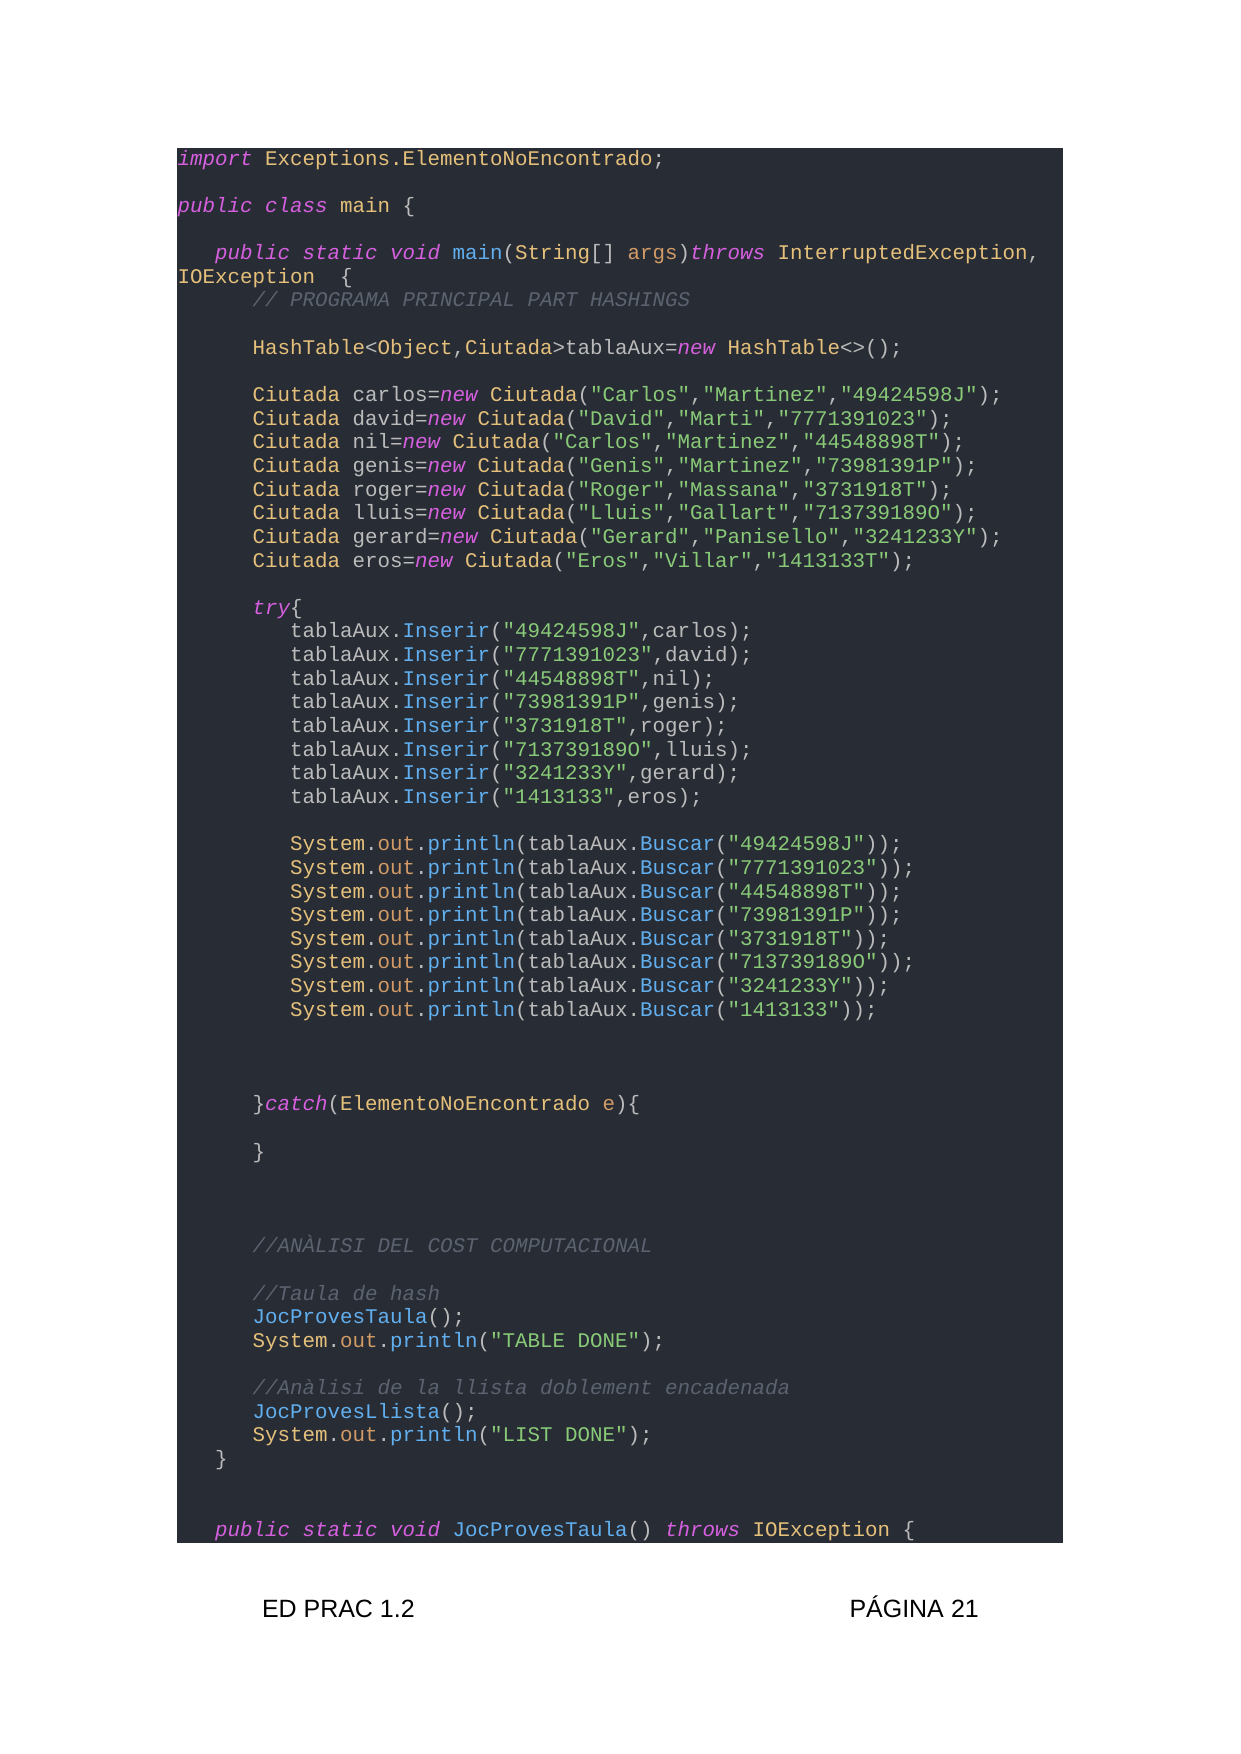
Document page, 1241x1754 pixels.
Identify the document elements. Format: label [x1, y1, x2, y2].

text [177, 148, 1063, 1543]
